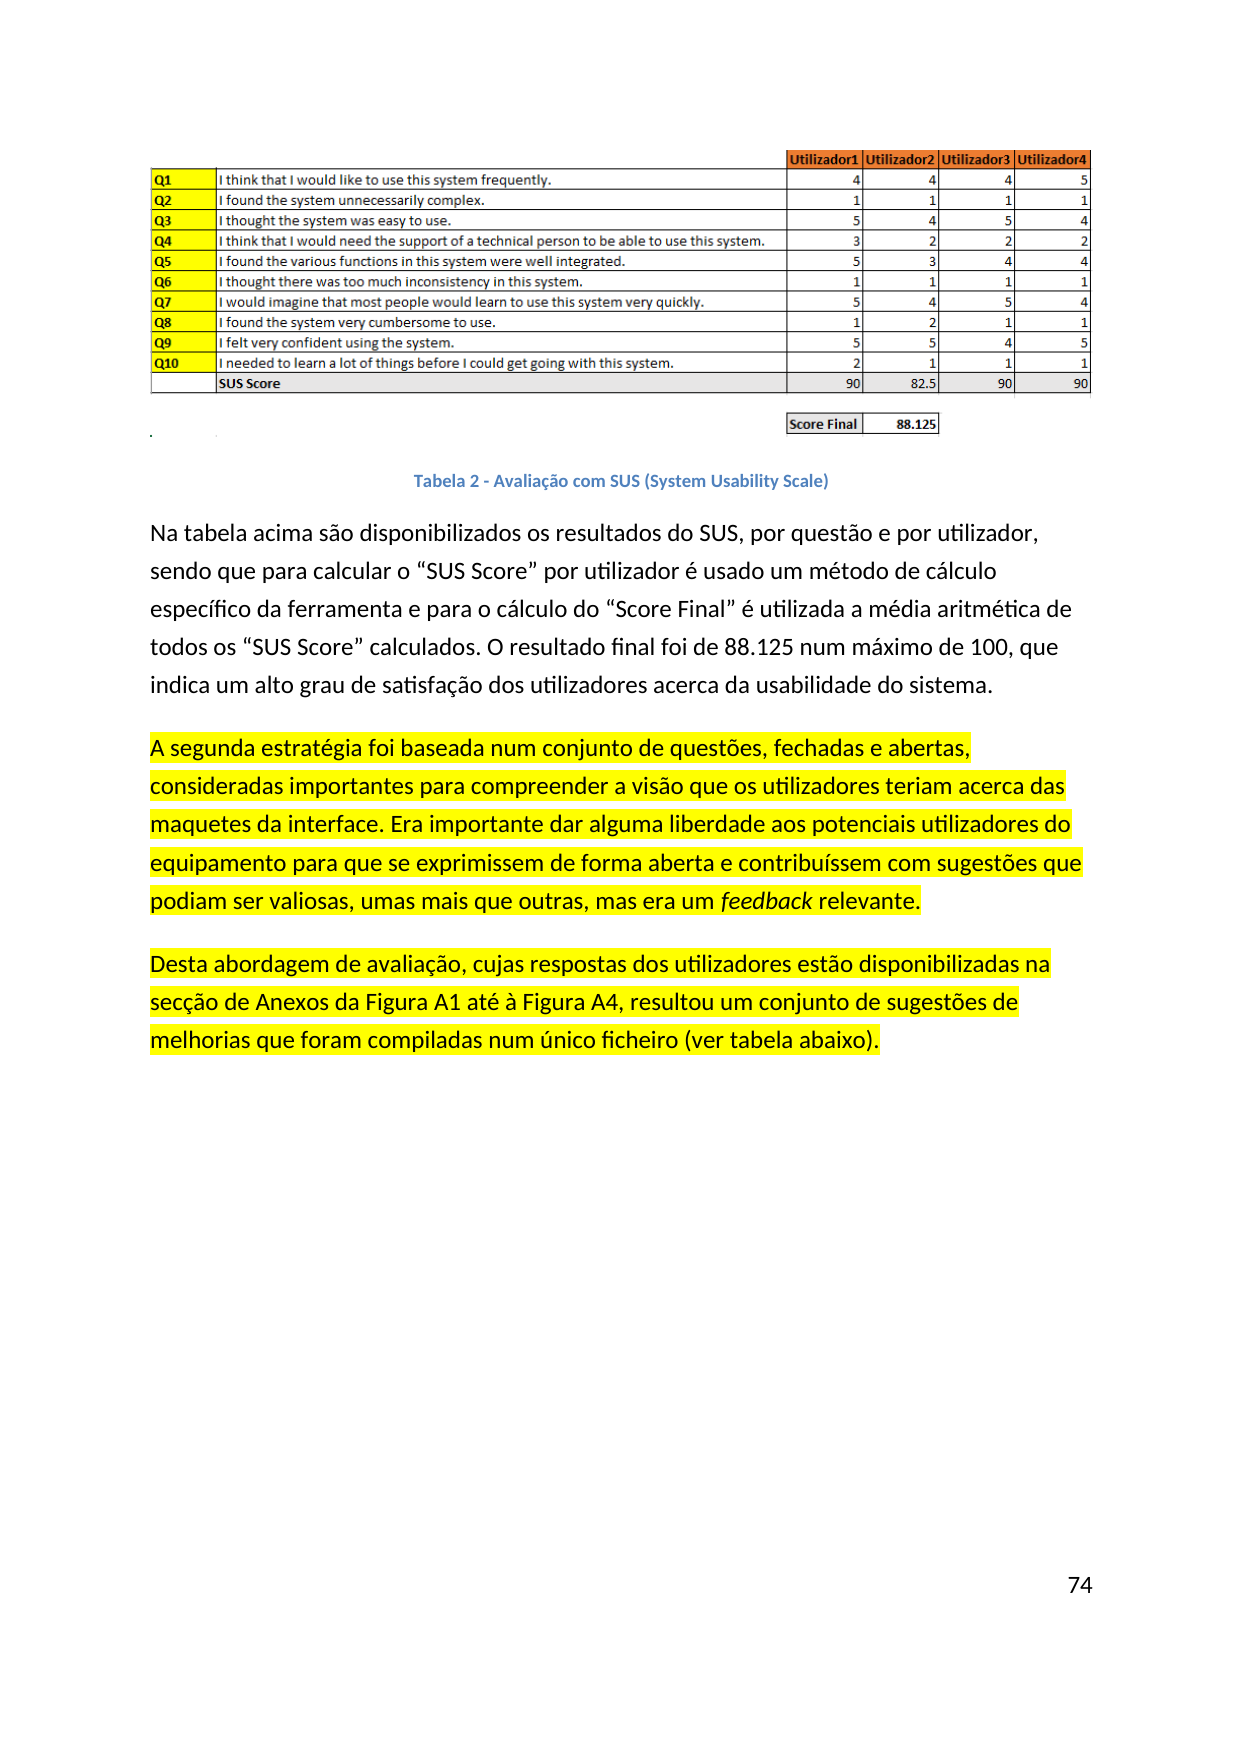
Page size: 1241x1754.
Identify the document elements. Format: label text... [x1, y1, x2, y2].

text Desta abordagem de avaliação, cujas respostas dos utilizadores estão disponibilizadas na secção de Anexos da Figura A1 até à Figura A4, resultou um conjunto de sugestões de melhorias que foram compiladas num único ficheiro (ver tabela abaixo). [150, 948, 1092, 1055]
text Na tabela acima são disponibilizados os resultados do SUS, por questão e por utilizador, sendo que para calcular o “SUS Score” por utilizador é usado um método de cálculo específico da ferramenta e para o cálculo do “Score Final” é utilizada a média aritmética de todos os “SUS Score” calculados. O resultado final foi de 88.125 num máximo de 100, que indica um alto grau de satisfação dos utilizadores acerca da usabilidade do sistema. [150, 517, 1092, 700]
picture [150, 150, 1093, 437]
text Tabela 2 - Avaliação com SUS (System Usability Scale) [150, 469, 1092, 492]
text A segunda estratégia foi baseada num conjunto de questões, fechadas e abertas, consideradas importantes para compreender a visão que os utilizadores teriam acerca das maquetes da interface. Era importante dar alguma liberdade aos potenciais utilizadores do equipamento para que se exprimissem de forma aberta e contribuíssem com sugestões que podiam ser valiosas, umas mais que outras, mas era um feedback relevante. [150, 732, 1092, 915]
